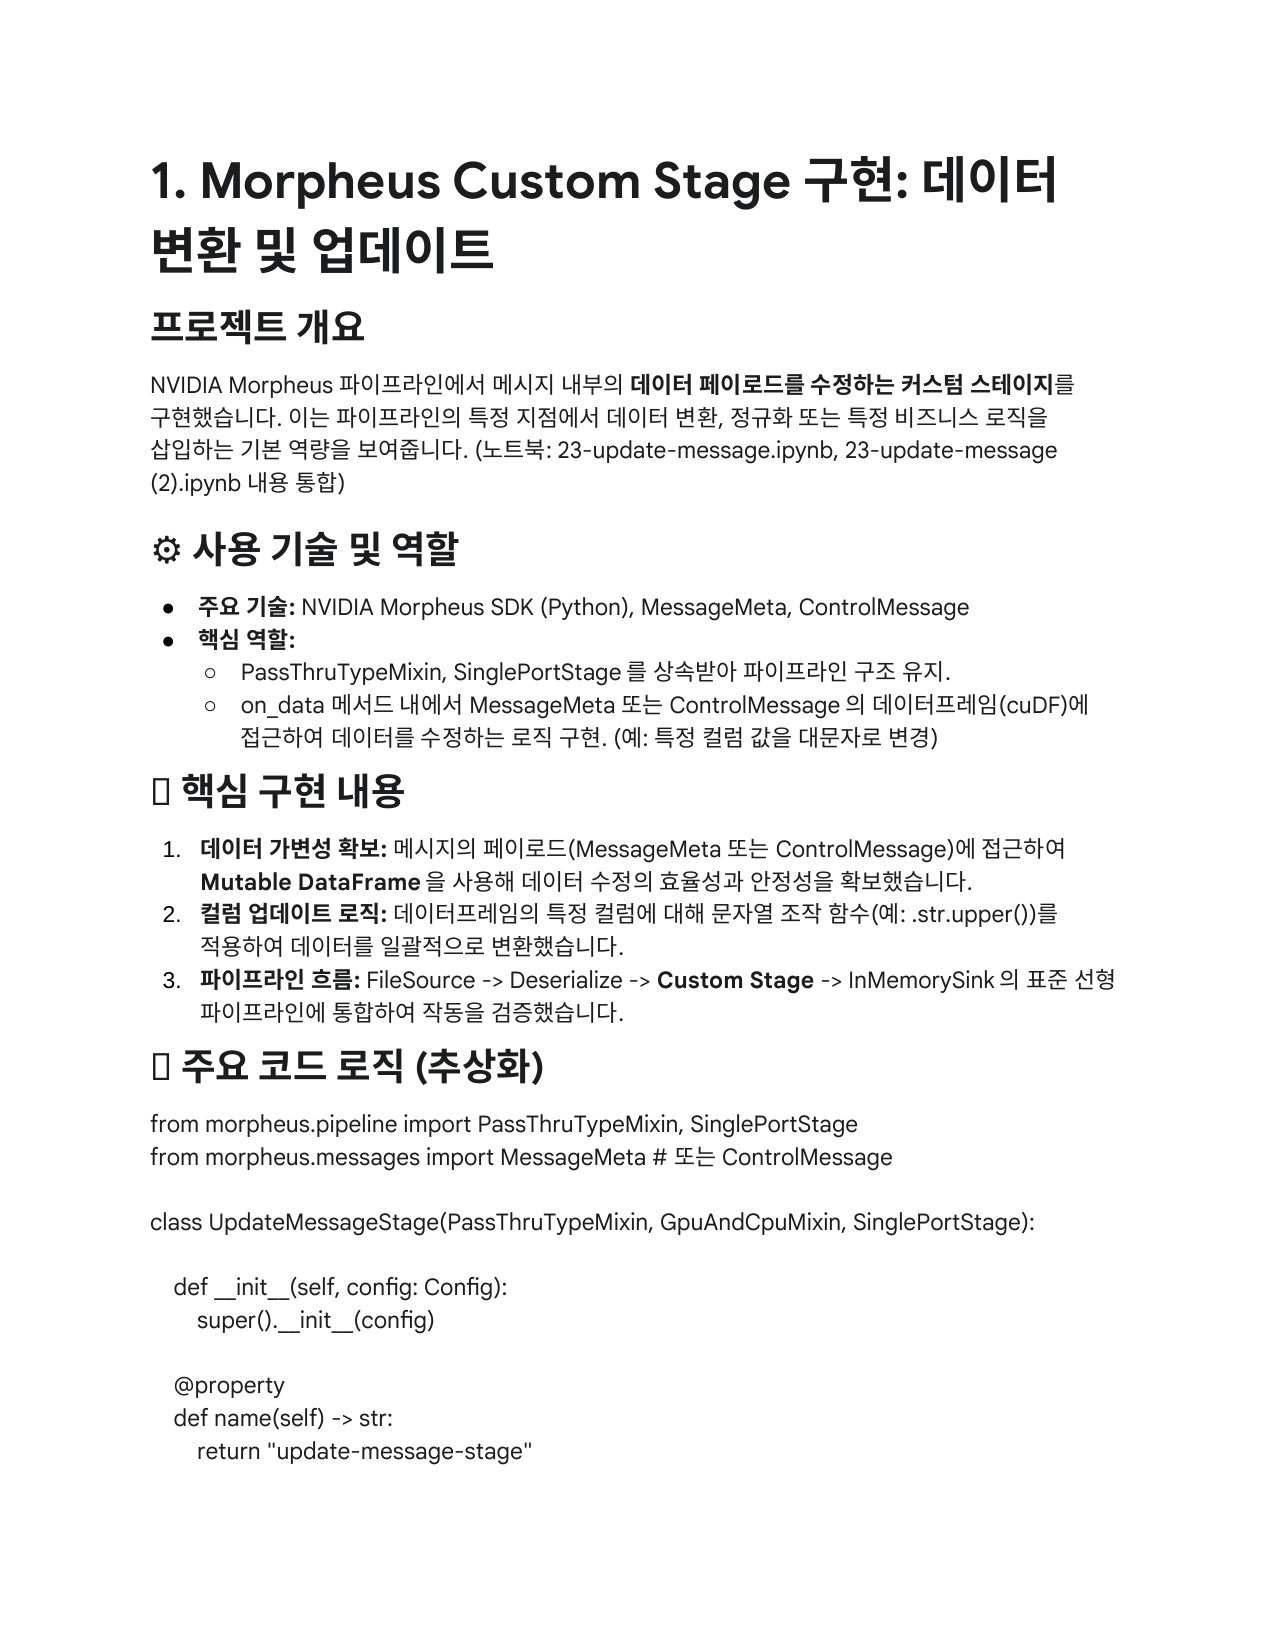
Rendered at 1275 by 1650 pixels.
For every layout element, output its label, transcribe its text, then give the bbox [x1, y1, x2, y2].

subtitle 프로젝트 개요 [150, 305, 1125, 352]
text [150, 1110, 1125, 1498]
list 주요 기술: NVIDIA Morpheus SDK (Python), MessageMeta, ControlMessage [161, 593, 1125, 622]
subtitle 📌 주요 코드 로직 (추상화) [150, 1044, 1125, 1091]
list on_data 메서드 내에서 MessageMeta 또는 ControlMessage의 데이터프레임(cuDF)에 접근하여 데이터를 수정하는 로직 구현. (예: 특정 컬럼 값을 대문자로 변경) [203, 691, 1125, 753]
subtitle 💡 핵심 구현 내용 [150, 769, 1125, 816]
subtitle ⚙️ 사용 기술 및 역할 [150, 527, 1125, 574]
list 핵심 역할: [161, 626, 1125, 654]
list 컬럼 업데이트 로직: 데이터프레임의 특정 컬럼에 대해 문자열 조작 함수(예: .str.upper())를 적용하여 데이터를 일괄적으로 변환했습니다. [162, 901, 1125, 962]
text NVIDIA Morpheus 파이프라인에서 메시지 내부의 데이터 페이로드를 수정하는 커스텀 스테이지를 구현했습니다. 이는 파이프라인의 특정 지점에서 데이터 변환, 정규화 또는 특정 비즈니스 로직을 삽입하는 기본 역량을 보여줍니다. (노트북: 23-update-message.ipynb, 23-update-message (2).ipynb 내용 통합) [150, 371, 1125, 498]
list PassThruTypeMixin, SinglePortStage를 상속받아 파이프라인 구조 유지. [203, 658, 1125, 687]
subtitle 1. Morpheus Custom Stage 구현: 데이터 변환 및 업데이트 [150, 150, 1125, 284]
list 데이터 가변성 확보: 메시지의 페이로드(MessageMeta 또는 ControlMessage)에 접근하여 Mutable DataFrame을 사용해 데이터 수정의 효율성과 안정성을 확보했습니다. [162, 835, 1125, 897]
list 파이프라인 흐름: FileSource -> Deserialize -> Custom Stage -> InMemorySink의 표준 선형 파이프라인에 통합하여 작동을 검증했습니다. [162, 966, 1125, 1027]
